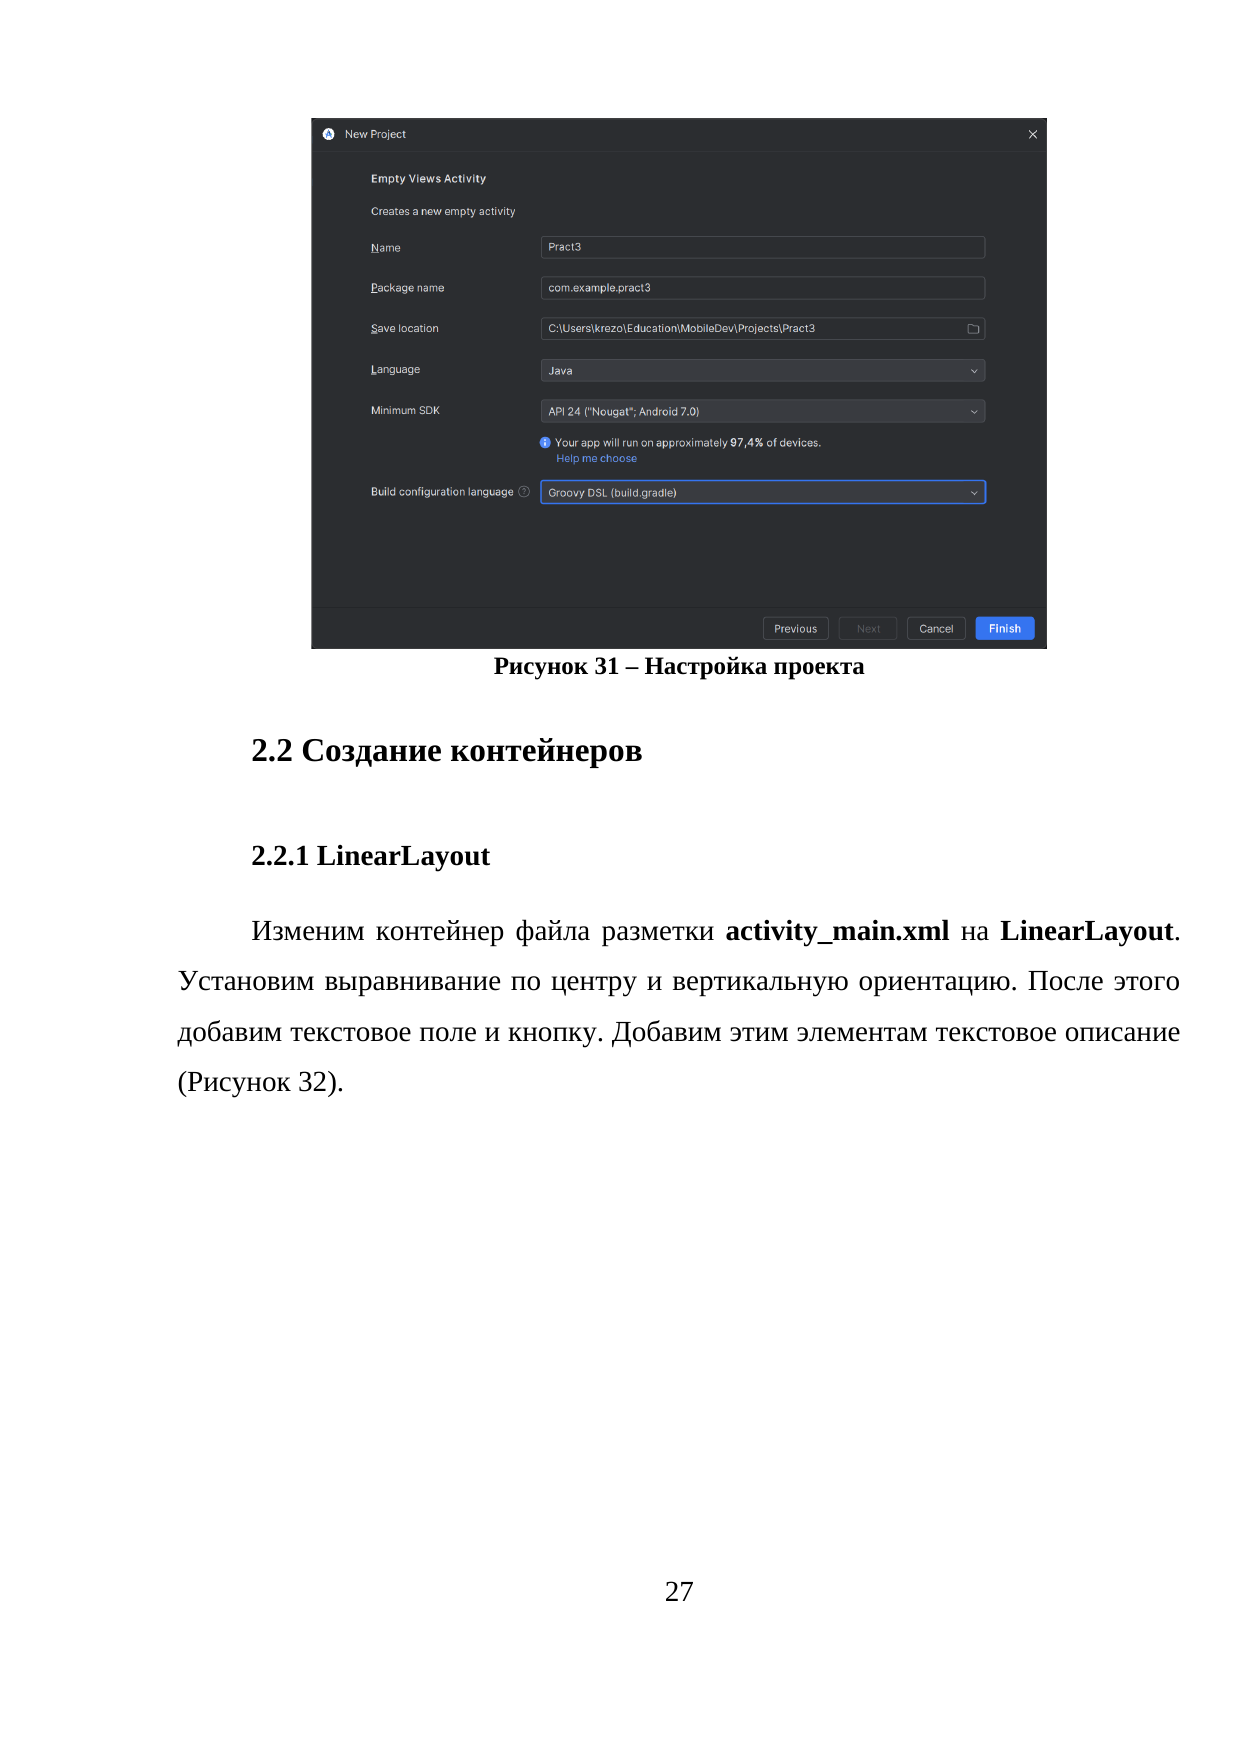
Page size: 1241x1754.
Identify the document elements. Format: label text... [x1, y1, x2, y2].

picture [311, 118, 1047, 649]
subtitle LinearLayout [177, 838, 1181, 871]
subtitle Создание контейнеров [177, 730, 1181, 768]
text Изменим контейнер файла разметки activity_main.xml на LinearLayout. Установим выравнивание по центру и вертикальную ориентацию. После этого добавим текстовое поле и кнопку. Добавим этим элементам текстовое описание (Рисунок 32). [177, 913, 1181, 1097]
text Рисунок 31 – Настройка проекта [177, 651, 1181, 680]
